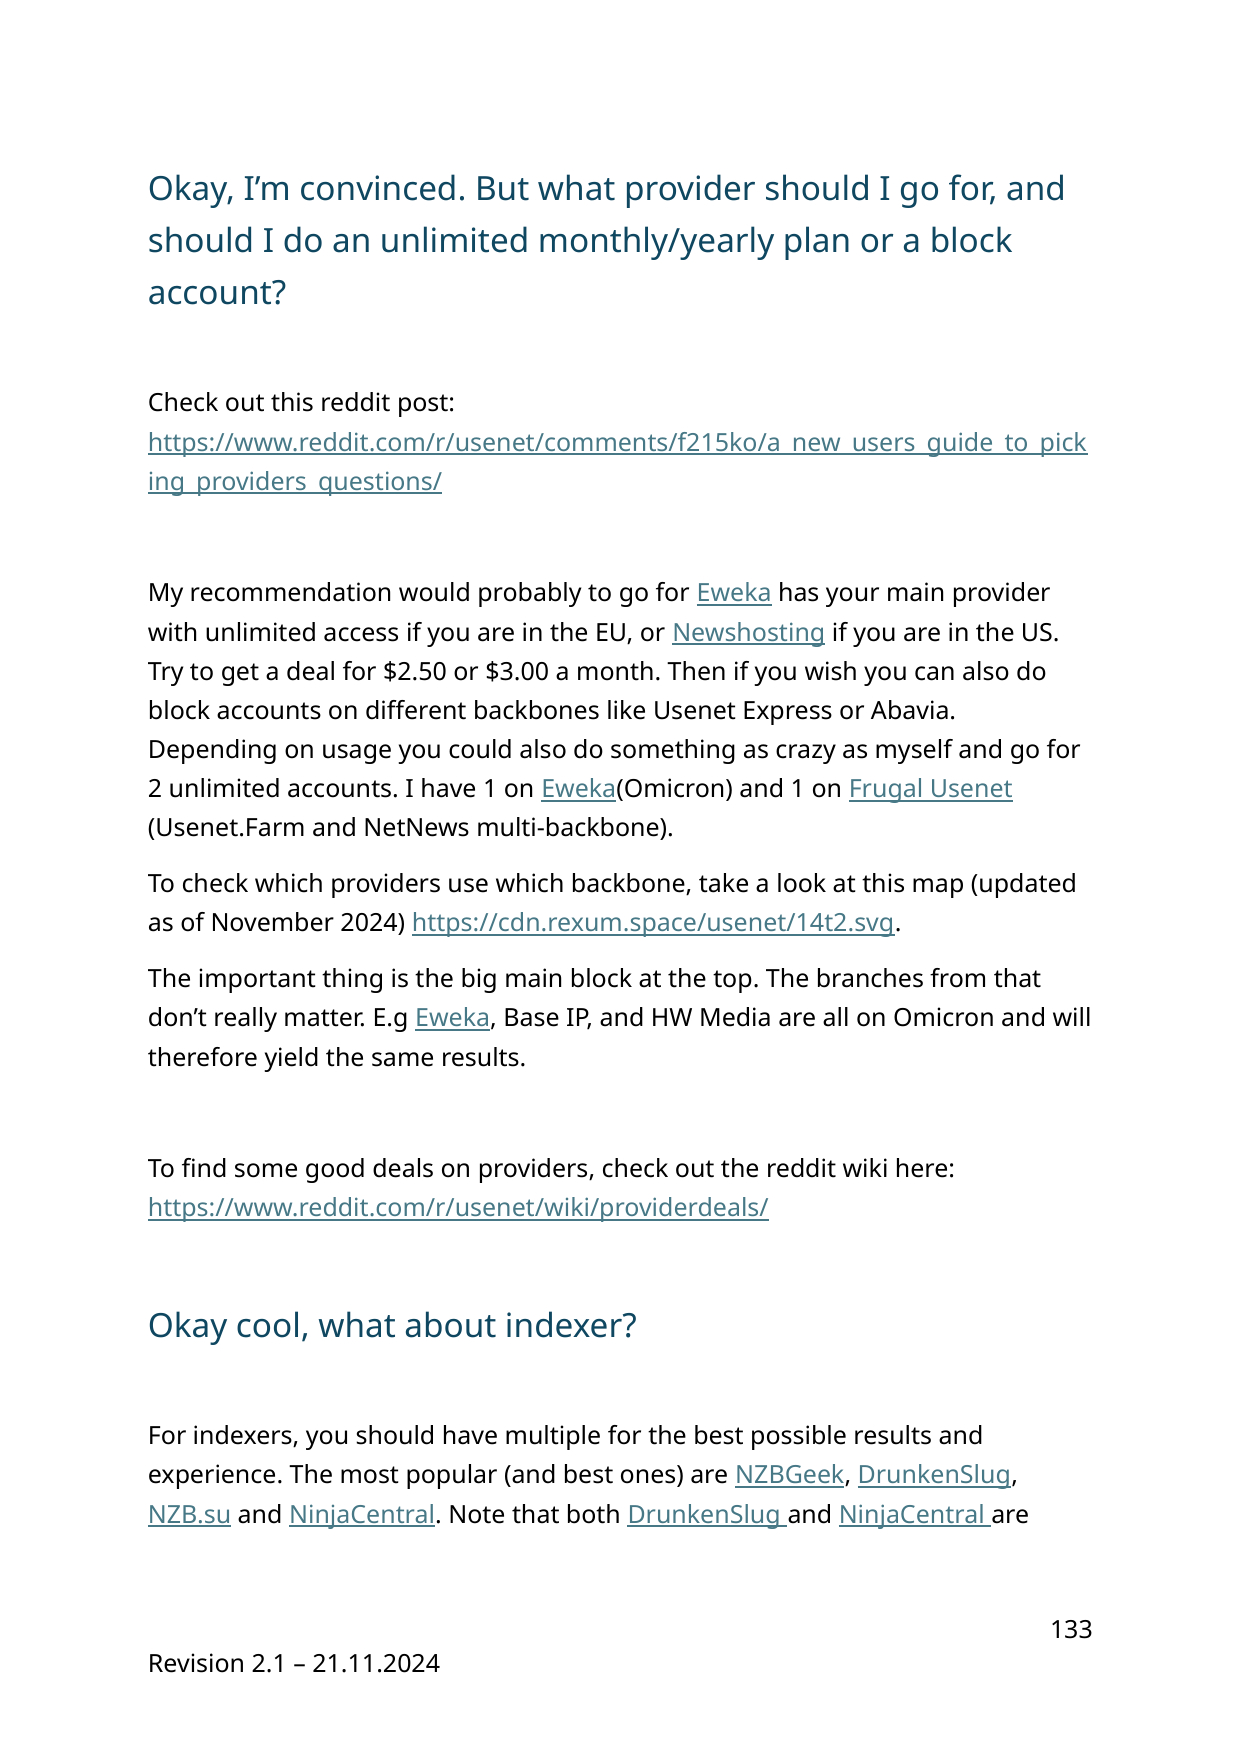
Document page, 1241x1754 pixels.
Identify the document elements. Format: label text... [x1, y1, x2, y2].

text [148, 1418, 1093, 1530]
subtitle Okay cool, what about indexer? [148, 1302, 1093, 1347]
text To check which providers use which backbone, take a look at this map (updated as of November 2024) https://cdn.rexum.space/usenet/14t2.svg. [148, 866, 1093, 939]
text The important thing is the big main block at the top. The branches from that don’t really matter. E.g Eweka, Base IP, and HW Media are all on Omicron and will therefore yield the same results. [148, 961, 1093, 1073]
text Check out this reddit post: https://www.reddit.com/r/usenet/comments/f215ko/a_new_users_guide_to_picking_providers_questions/ [148, 385, 1093, 497]
text My recommendation would probably to go for Eweka has your main provider with unlimited access if you are in the EU, or Newshosting if you are in the US. Try to get a deal for $2.50 or $3.00 a month. Then if you wish you can also do block accounts on different backbones like Usenet Express or Abavia. Depending on usage you could also do something as crazy as myself and go for 2 unlimited accounts. I have 1 on Eweka(Omicron) and 1 on Frugal Usenet (Usenet.Farm and NetNews multi-backbone). [148, 575, 1093, 844]
text To find some good deals on providers, check out the reddit wiki here: https://www.reddit.com/r/usenet/wiki/providerdeals/ [148, 1151, 1093, 1224]
subtitle Okay, I’m convinced. But what provider should I go for, and should I do an unlimited monthly/yearly plan or a block account? [148, 164, 1093, 314]
